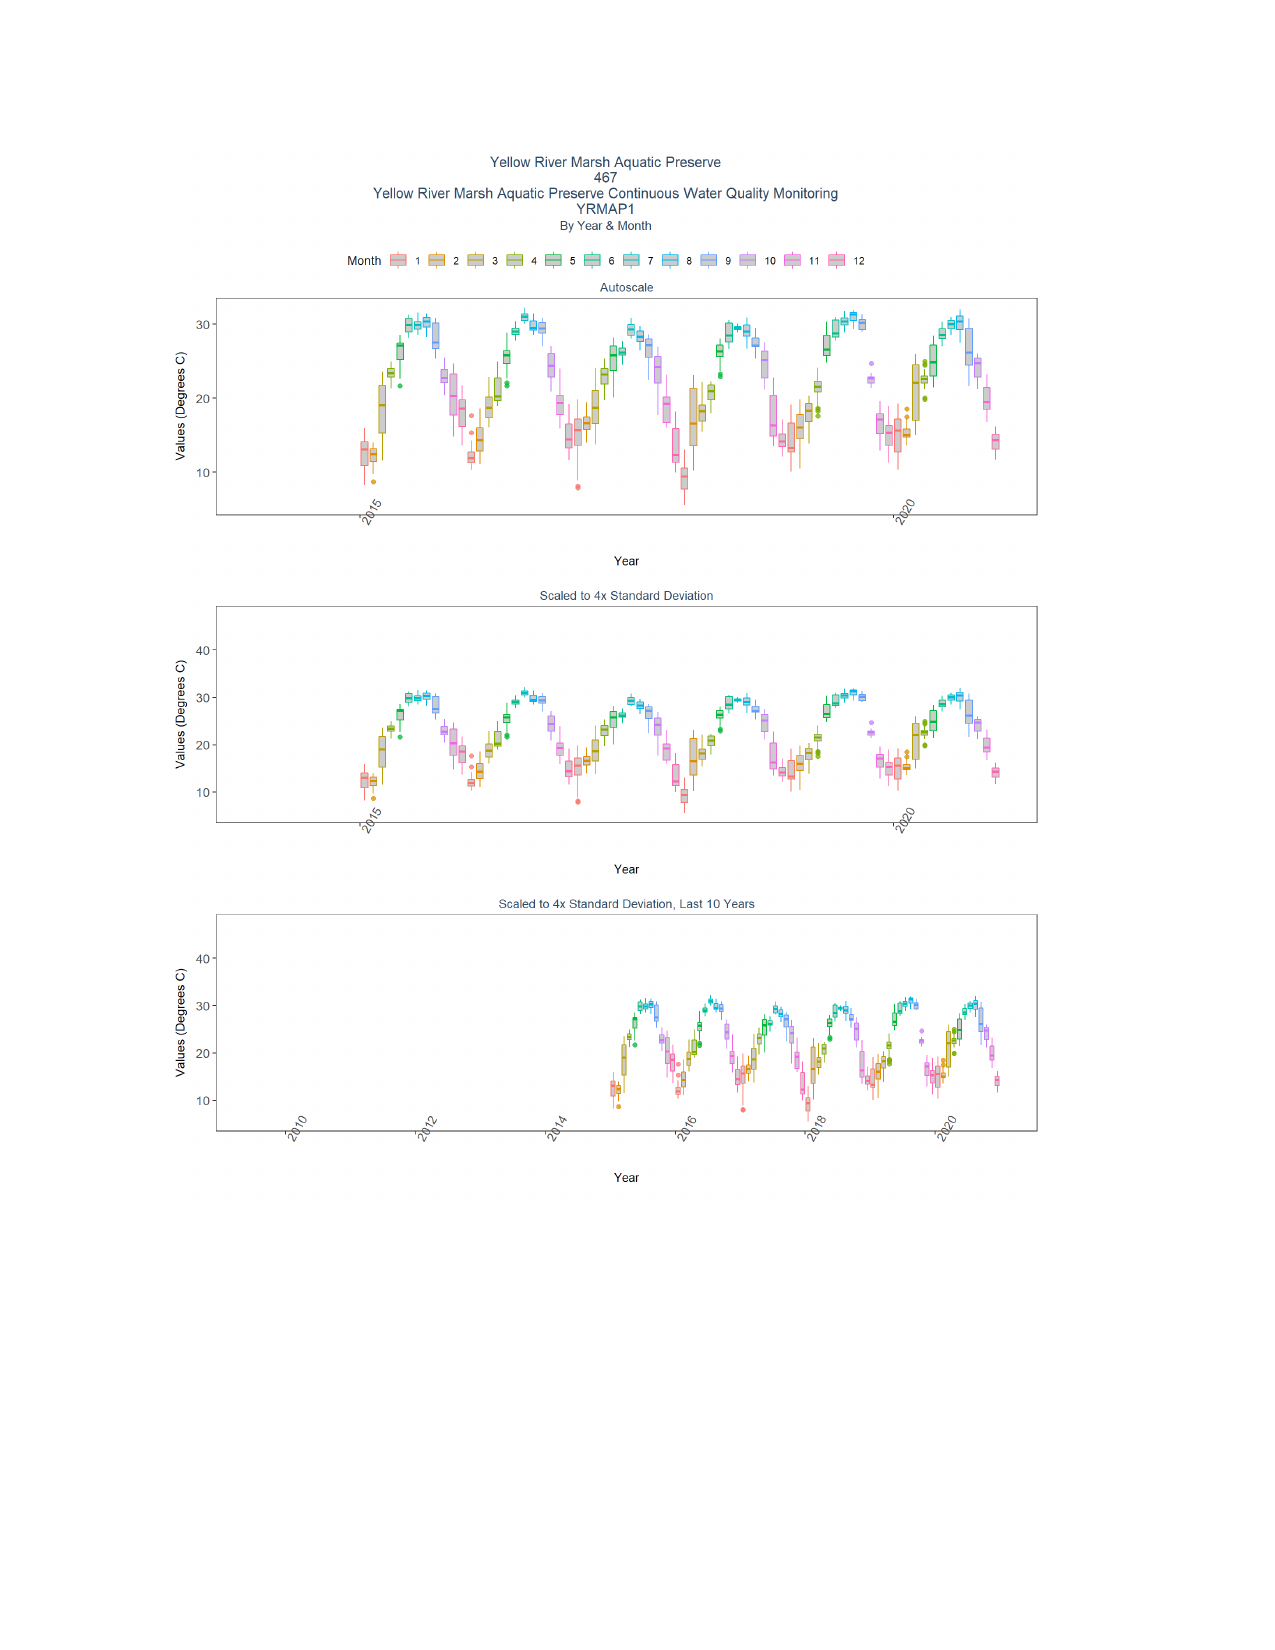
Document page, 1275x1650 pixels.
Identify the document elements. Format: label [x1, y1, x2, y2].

picture [168, 150, 1044, 1200]
